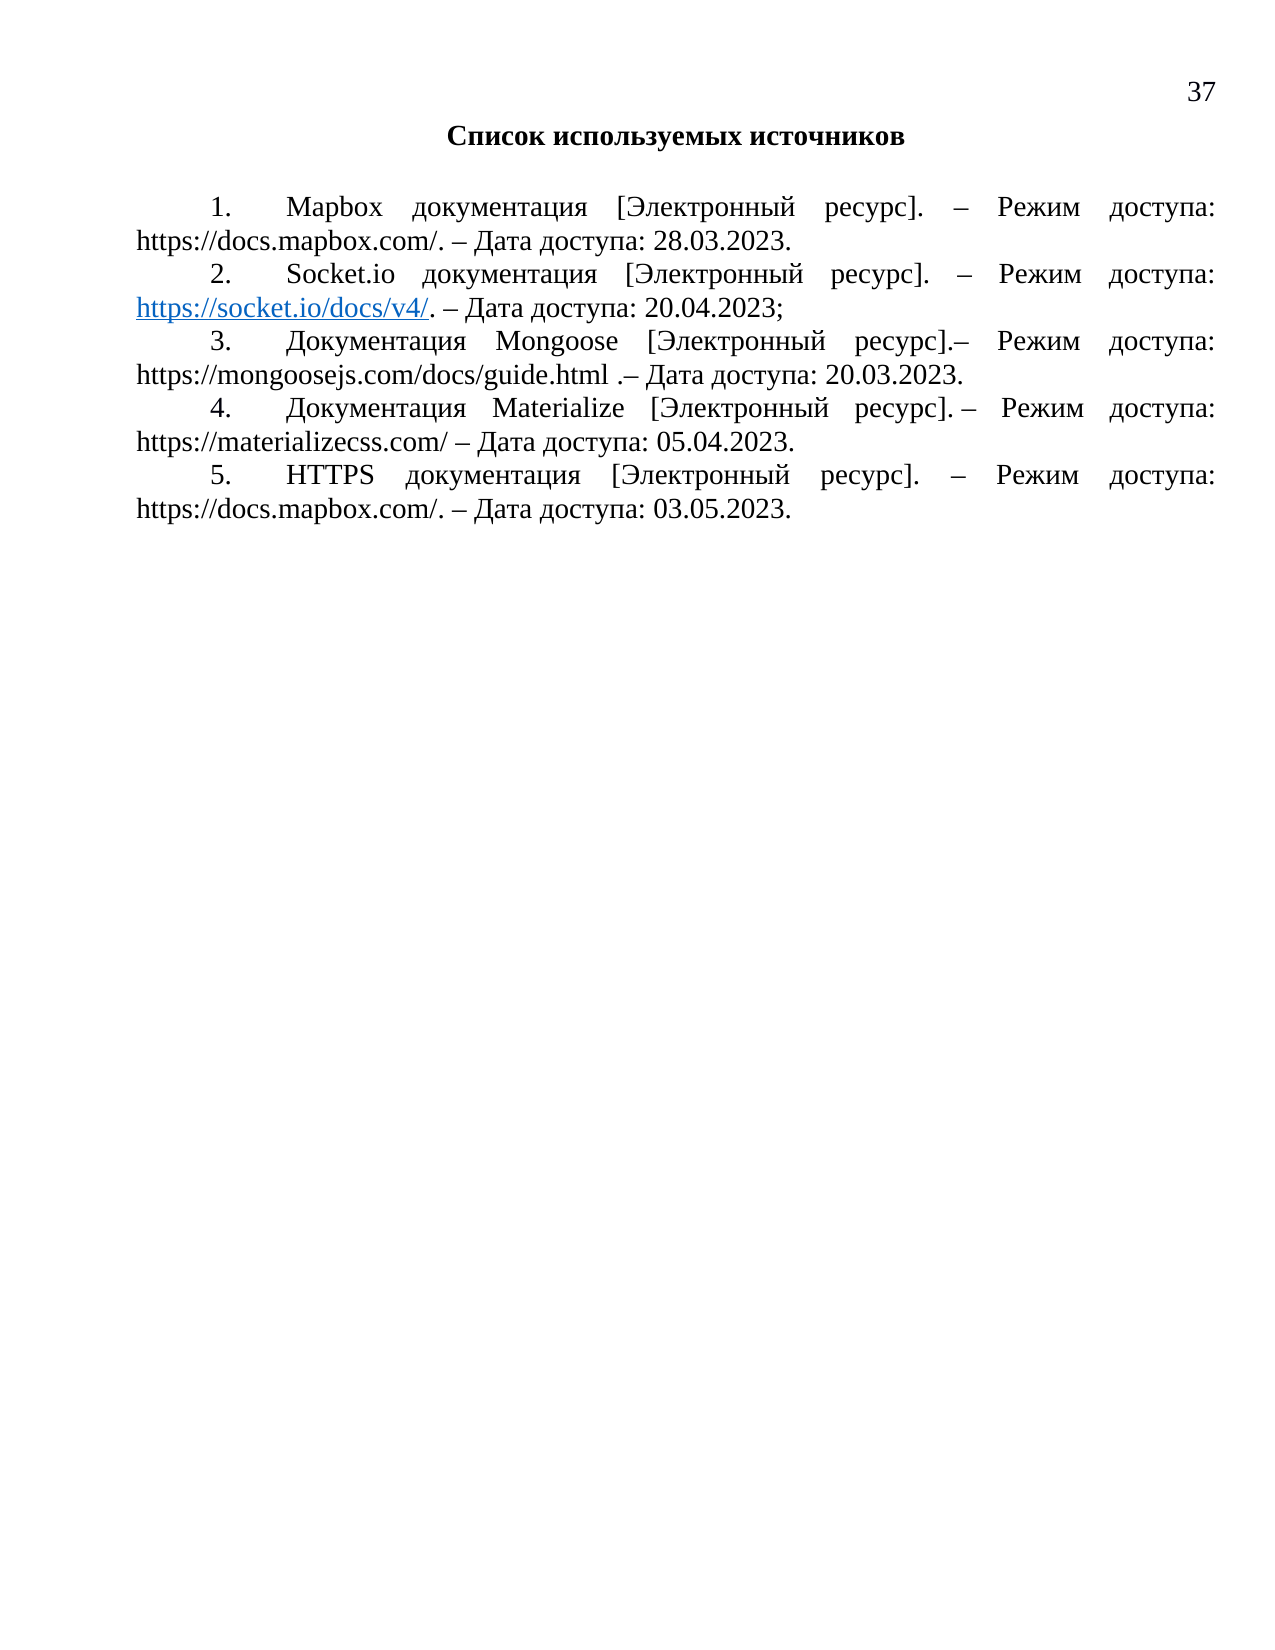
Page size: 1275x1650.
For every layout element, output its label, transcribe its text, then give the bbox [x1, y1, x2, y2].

subtitle Список используемых источников [136, 118, 1216, 152]
list HTTPS документация [Электронный ресурс]. – Режим доступа: https://docs.mapbox.com/. – Дата доступа: 03.05.2023. [136, 457, 1216, 524]
list Socket.io документация [Электронный ресурс]. – Режим доступа: https://socket.io/docs/v4/. – Дата доступа: 20.04.2023; [136, 256, 1216, 323]
list Документация Materialize [Электронный ресурс]. – Режим доступа: https://materializecss.com/ – Дата доступа: 05.04.2023. [136, 390, 1216, 457]
list Mapbox документация [Электронный ресурс]. – Режим доступа: https://docs.mapbox.com/. – Дата доступа: 28.03.2023. [136, 189, 1216, 256]
list Документация Mongoose [Электронный ресурс].– Режим доступа: https://mongoosejs.com/docs/guide.html .– Дата доступа: 20.03.2023. [136, 323, 1216, 390]
